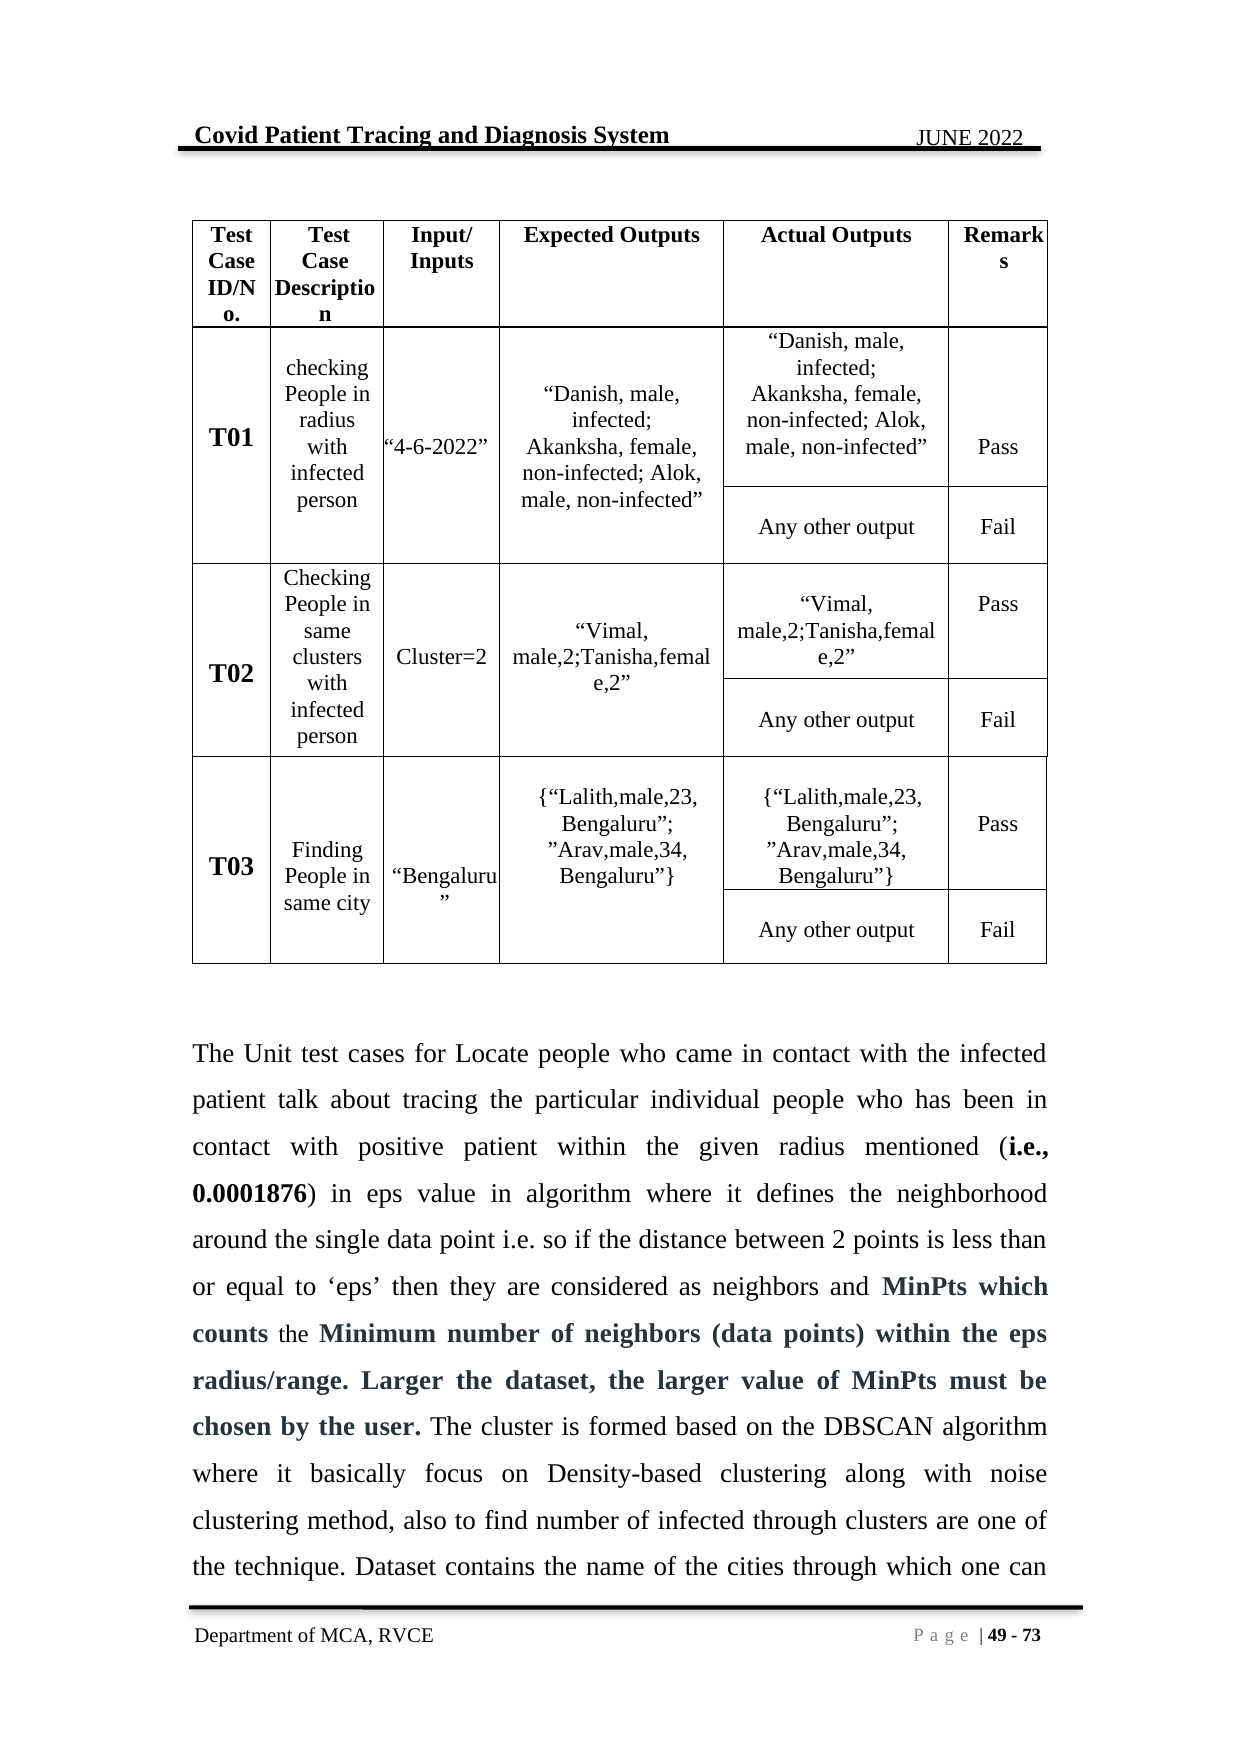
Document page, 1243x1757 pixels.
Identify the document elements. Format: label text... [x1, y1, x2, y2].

table_cell Pass [949, 328, 1047, 486]
table_cell {“Lalith,male,23, Bengaluru”; ”Arav,male,34, Bengaluru”} [500, 757, 723, 963]
table_header Test Case Description [271, 221, 383, 326]
table_cell Pass [949, 564, 1047, 678]
table_cell Any other output [724, 679, 948, 756]
table_cell T02 [193, 564, 270, 756]
table_header Actual Outputs [724, 221, 948, 326]
table_cell “Danish, male, infected; Akanksha, female, non-infected; Alok, male, non-infected” [724, 328, 948, 486]
table_cell Cluster=2 [384, 564, 499, 756]
table_header Input/ Inputs [384, 221, 499, 326]
table_cell Finding People in same city [271, 757, 383, 963]
table_cell T03 [193, 757, 270, 963]
table_cell “Bengaluru” [384, 757, 499, 963]
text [192, 1395, 1048, 1582]
table_cell Fail [949, 679, 1047, 756]
table_cell Checking People in same clusters with infected person [271, 564, 383, 756]
table_cell “Danish, male, infected; Akanksha, female, non-infected; Alok, male, non-infected” [500, 328, 723, 563]
table_cell “Vimal, male,2;Tanisha,female,2” [500, 564, 723, 756]
table_cell checking People in radius with infected person [271, 328, 383, 563]
table_cell Pass [949, 757, 1046, 889]
table_cell {“Lalith,male,23, Bengaluru”; ”Arav,male,34, Bengaluru”} [724, 757, 948, 889]
table_cell “Vimal, male,2;Tanisha,female,2” [724, 564, 948, 678]
table_header Remarks [949, 221, 1047, 326]
table_header Test Case ID/No. [193, 221, 270, 326]
table_cell Fail [949, 487, 1047, 563]
table_cell Fail [949, 890, 1046, 963]
table_cell Any other output [724, 487, 948, 563]
table_header Expected Outputs [500, 221, 723, 326]
table_cell “4-6-2022” [384, 328, 499, 563]
table_cell T01 [193, 328, 270, 563]
table_cell Any other output [724, 890, 948, 963]
